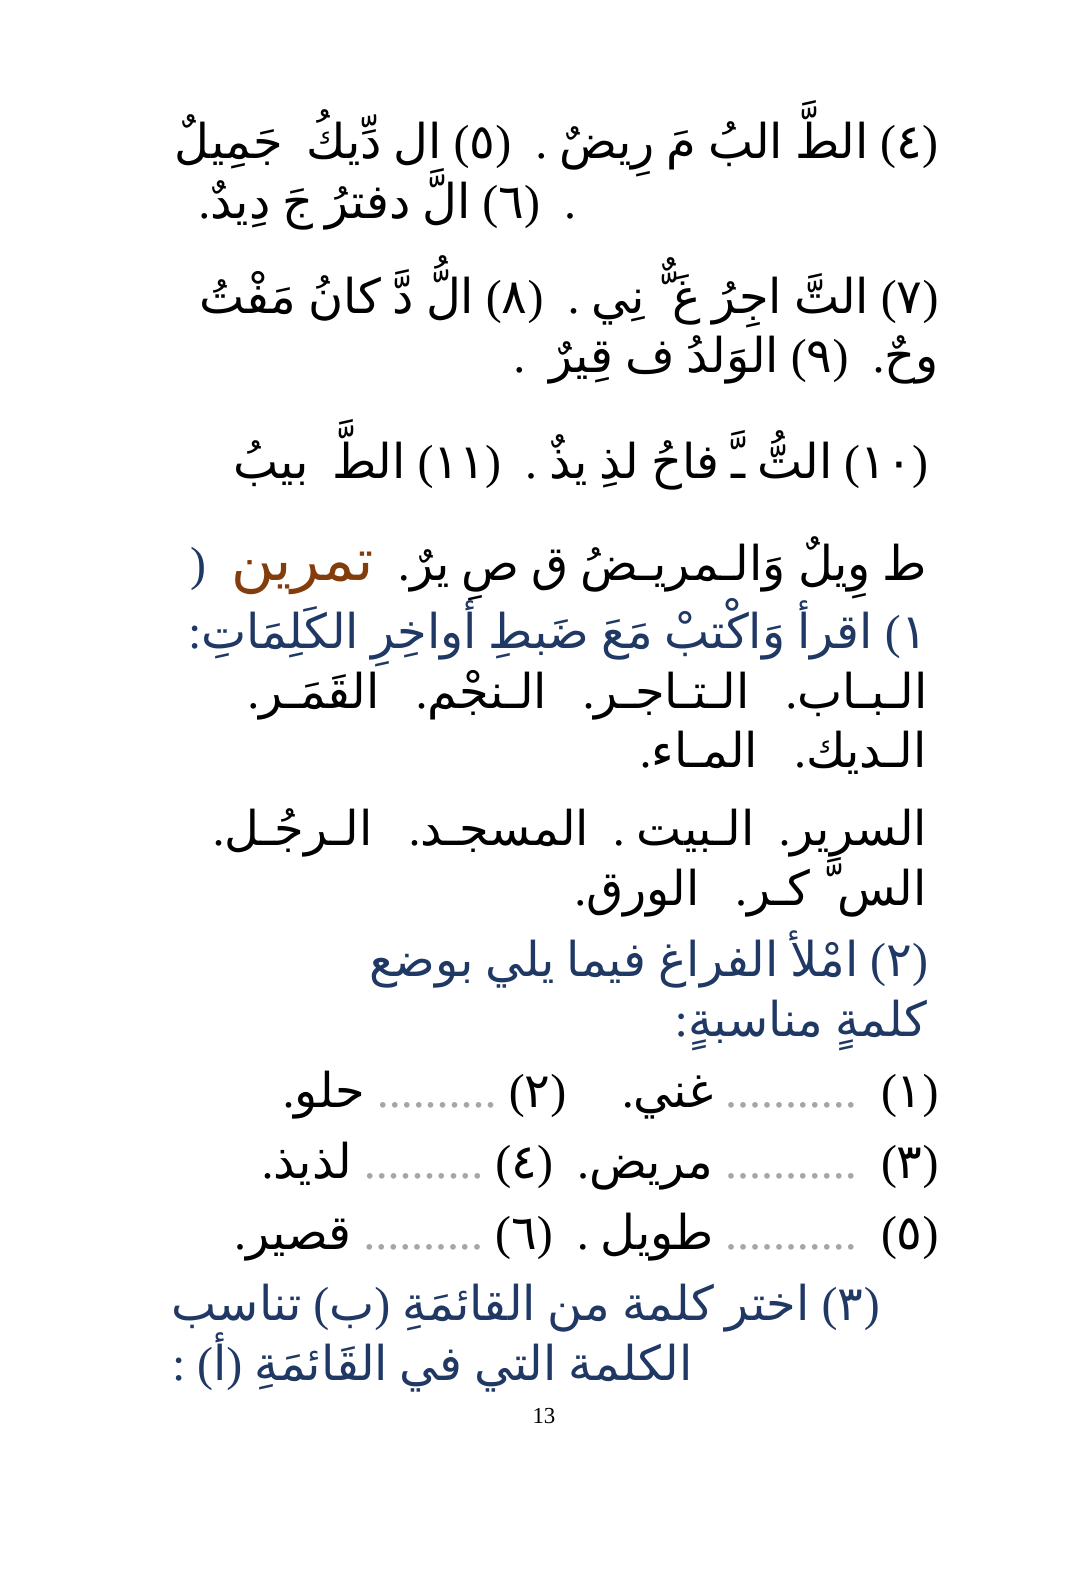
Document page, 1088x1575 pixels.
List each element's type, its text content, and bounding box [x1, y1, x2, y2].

text الـبـاب. الـتـاجـر. الـنجْم. القَمَـر. الـديك. المـاء. [184, 663, 928, 778]
text (١٠) التُّ ـَّ فاحُ لذِ يذٌ . (١١) الطَّ بيبُ ط وِيلٌ وَالـمريـضُ ق صِ يرٌ. تمرين (١) اقرأ وَاكْتبْ مَعَ ضَبطِ أواخِرِ الكَلِمَاتِ: [184, 433, 928, 659]
text (٢) امْلأ الفراغ فيما يلي بوضع كلمةٍ مناسبةٍ: [290, 932, 928, 1046]
text السرير. الـبيت . المسجـد. الـرجُـل. الس َّ كـر. الورق. [184, 801, 928, 916]
text (٤) الطَّ البُ مَ رِيضٌ . (٥) ال دِّيكُ جَمِيلٌ . (٦) الَّ دفترُ جَ دِيدٌ. [175, 114, 938, 229]
text (٧) التَّ اجِرُ غَ ٌّ نِي . (٨) الُّ دَّ كانُ مَفْتُ وحٌ. (٩) الوَلدُ ف قِيرٌ . [144, 268, 938, 383]
text (١) ........... غني. (٢) .......... حلو. [144, 1063, 938, 1118]
text (٥) ........... طويل . (٦) .......... قصير. [144, 1205, 938, 1260]
text (٣) اختر كلمة من القائمَةِ (ب) تناسب الكلمة التي في القَائمَةِ (أ) : [160, 1276, 938, 1390]
text (٣) ........... مريض. (٤) .......... لذيذ. [144, 1134, 938, 1189]
